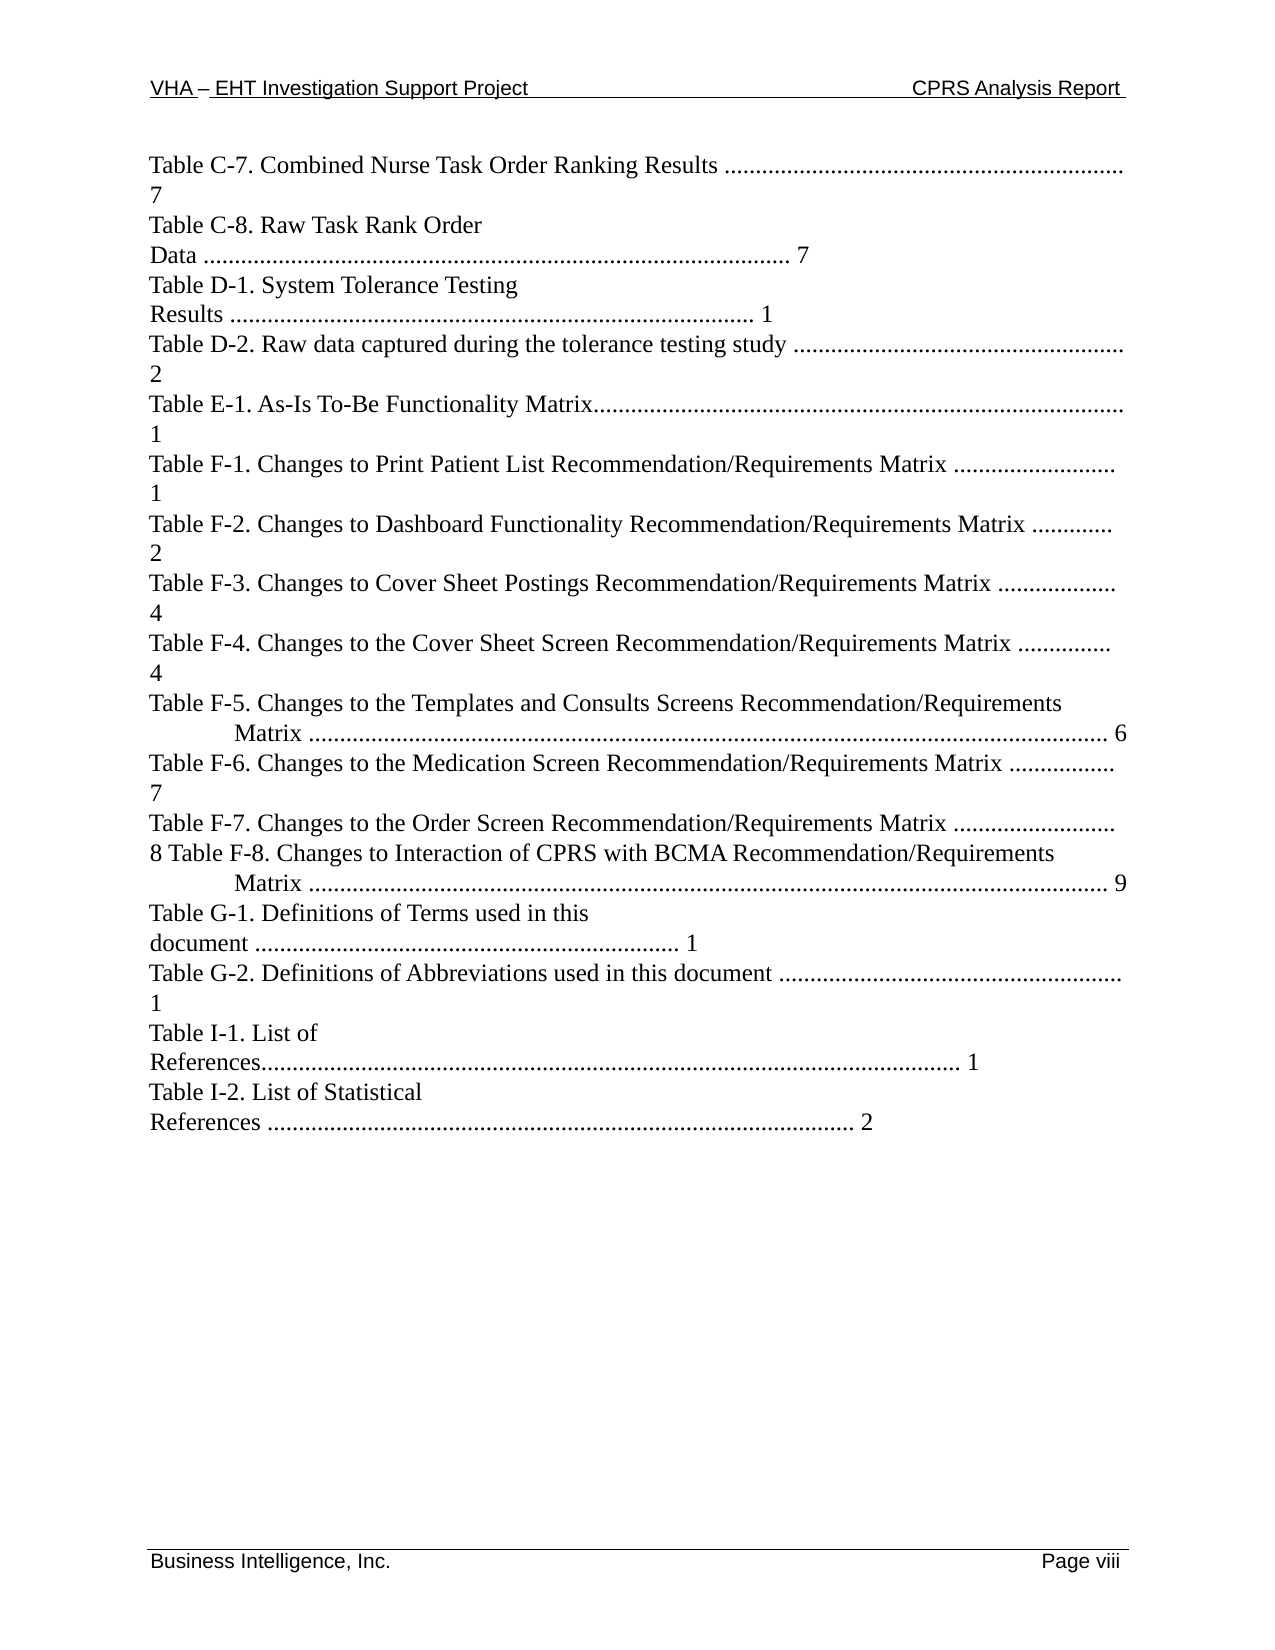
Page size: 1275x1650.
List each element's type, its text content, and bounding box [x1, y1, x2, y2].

text Matrix ................................................................................................................................ 9 [150, 868, 1127, 897]
text Table F-3. Changes to Cover Sheet Postings Recommendation/Requirements Matrix ................... 4 [148, 568, 1124, 627]
text Table C-7. Combined Nurse Task Order Ranking Results ................................................................ 7 [148, 151, 1124, 209]
text Table I-2. List of Statistical References .............................................................................................. 2 [148, 1077, 1124, 1136]
text Table C-8. Raw Task Rank Order Data .............................................................................................. 7 [148, 210, 1124, 268]
text Table F-7. Changes to the Order Screen Recommendation/Requirements Matrix .......................... 8 Table F-8. Changes to Interaction of CPRS with BCMA Recommendation/Requirements [148, 808, 1124, 866]
text Matrix ................................................................................................................................ 6 [150, 718, 1127, 747]
text Table G-1. Definitions of Terms used in this document .................................................................... 1 [148, 898, 1124, 957]
text Table F-2. Changes to Dashboard Functionality Recommendation/Requirements Matrix ............. 2 [148, 509, 1124, 567]
text Table F-6. Changes to the Medication Screen Recommendation/Requirements Matrix ................. 7 [148, 748, 1124, 807]
text Table D-1. System Tolerance Testing Results .................................................................................... 1 [148, 270, 1124, 328]
text Table E-1. As-Is To-Be Functionality Matrix..................................................................................... 1 [148, 389, 1124, 448]
text Table I-1. List of References................................................................................................................ 1 [148, 1018, 1124, 1076]
text Table G-2. Definitions of Abbreviations used in this document ....................................................... 1 [148, 958, 1124, 1016]
text Table F-5. Changes to the Templates and Consults Screens Recommendation/Requirements [148, 688, 1124, 716]
text Table D-2. Raw data captured during the tolerance testing study ..................................................... 2 [148, 329, 1124, 388]
text Table F-4. Changes to the Cover Sheet Screen Recommendation/Requirements Matrix ............... 4 [148, 628, 1124, 686]
text Table F-1. Changes to Print Patient List Recommendation/Requirements Matrix .......................... 1 [148, 449, 1124, 507]
